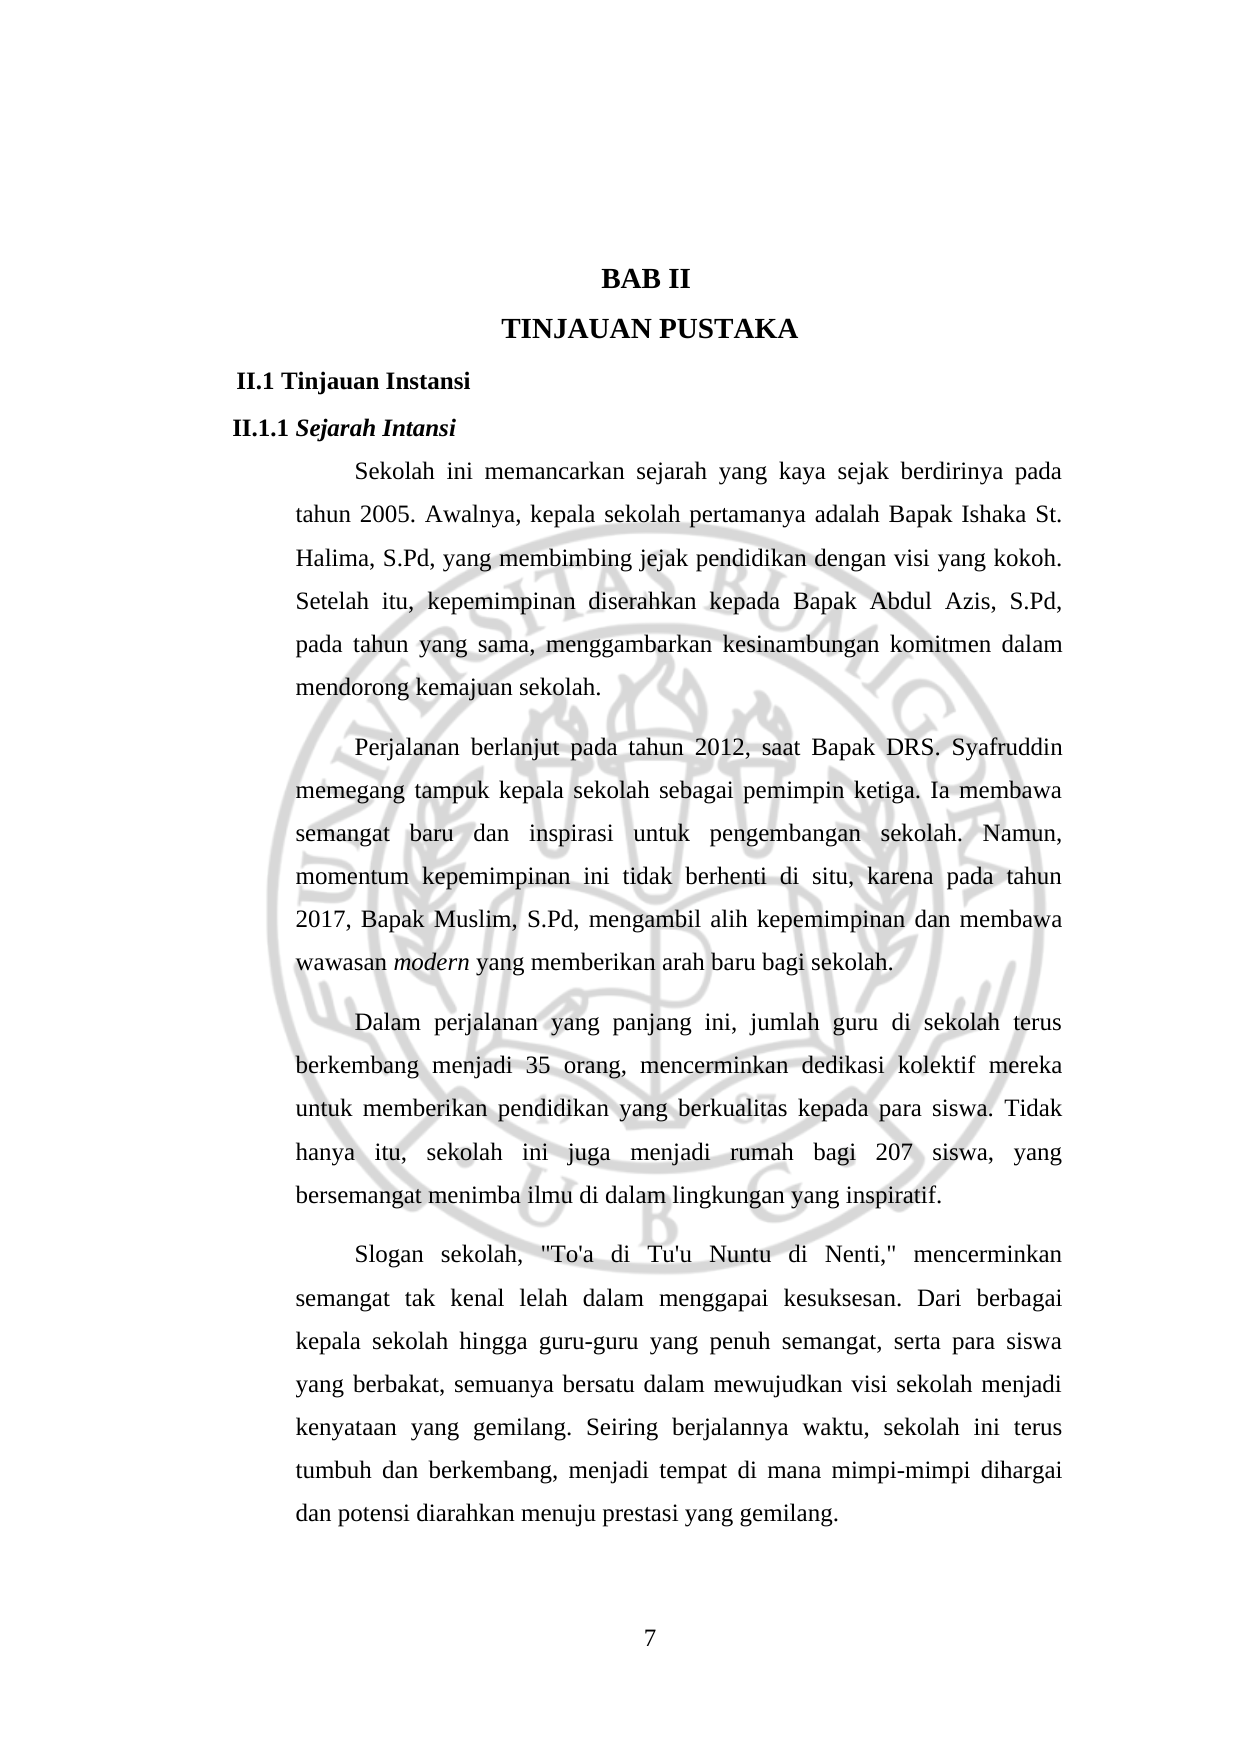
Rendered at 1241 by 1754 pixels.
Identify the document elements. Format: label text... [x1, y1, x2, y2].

subtitle Sejarah Intansi [295, 413, 1063, 442]
subtitle Tinjauan Instansi [236, 366, 1063, 395]
text Perjalanan berlanjut pada tahun 2012, saat Bapak DRS. Syafruddin memegang tampuk kepala sekolah sebagai pemimpin ketiga. Ia membawa semangat baru dan inspirasi untuk pengembangan sekolah. Namun, momentum kepemimpinan ini tidak berhenti di situ, karena pada tahun 2017, Bapak Muslim, S.Pd, mengambil alih kepemimpinan dan membawa wawasan modern yang memberikan arah baru bagi sekolah. [295, 732, 1063, 976]
text Slogan sekolah, "To'a di Tu'u Nuntu di Nenti," mencerminkan semangat tak kenal lelah dalam menggapai kesuksesan. Dari berbagai kepala sekolah hingga guru-guru yang penuh semangat, serta para siswa yang berbakat, semuanya bersatu dalam mewujudkan visi sekolah menjadi kenyataan yang gemilang. Seiring berjalannya waktu, sekolah ini terus tumbuh dan berkembang, menjadi tempat di mana mimpi-mimpi dihargai dan potensi diarahkan menuju prestasi yang gemilang. [295, 1239, 1063, 1527]
text Sekolah ini memancarkan sejarah yang kaya sejak berdirinya pada tahun 2005. Awalnya, kepala sekolah pertamanya adalah Bapak Ishaka St. Halima, S.Pd, yang membimbing jejak pendidikan dengan visi yang kokoh. Setelah itu, kepemimpinan diserahkan kepada Bapak Abdul Azis, S.Pd, pada tahun yang sama, menggambarkan kesinambungan komitmen dalam mendorong kemajuan sekolah. [295, 456, 1063, 701]
text Dalam perjalanan yang panjang ini, jumlah guru di sekolah terus berkembang menjadi 35 orang, mencerminkan dedikasi kolektif mereka untuk memberikan pendidikan yang berkualitas kepada para siswa. Tidak hanya itu, sekolah ini juga menjadi rumah bagi 207 siswa, yang bersemangat menimba ilmu di dalam lingkungan yang inspiratif. [295, 1007, 1063, 1208]
subtitle TINJAUAN PUSTAKA [236, 261, 1063, 345]
